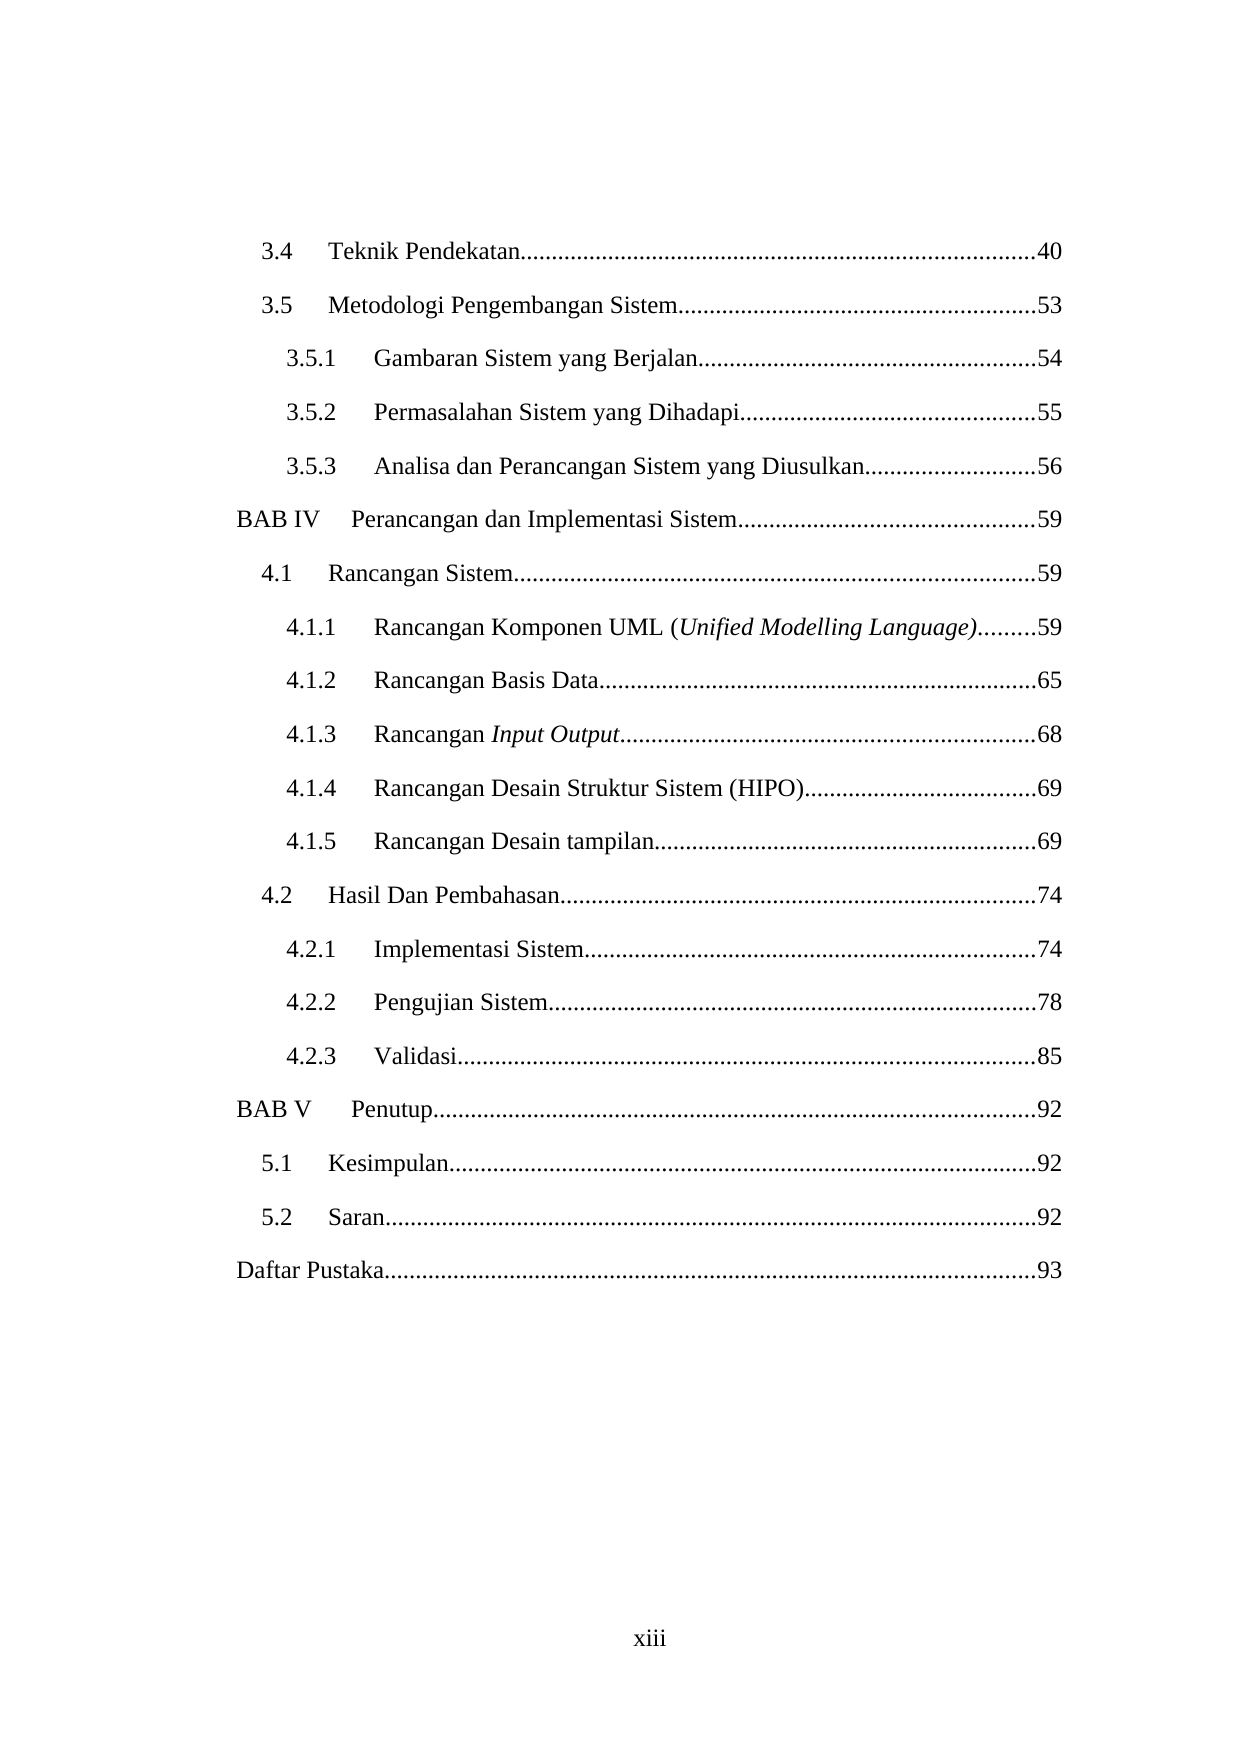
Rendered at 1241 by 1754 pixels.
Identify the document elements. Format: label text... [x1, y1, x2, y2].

text 3.4 Teknik Pendekatan 40 [261, 236, 1063, 265]
text 4.1 Rancangan Sistem 59 [261, 558, 1063, 587]
text 3.5.2 Permasalahan Sistem yang Dihadapi 55 [286, 397, 1063, 426]
text 4.1.3 Rancangan Input Output 68 [286, 719, 1063, 748]
text Daftar Pustaka 93 [236, 1256, 1063, 1284]
text 4.1.4 Rancangan Desain Struktur Sistem (HIPO) 69 [286, 773, 1063, 801]
text 4.1.2 Rancangan Basis Data 65 [286, 665, 1063, 694]
text 5.1 Kesimpulan 92 [261, 1148, 1063, 1177]
text 3.5 Metodologi Pengembangan Sistem 53 [261, 290, 1063, 319]
text 4.2.2 Pengujian Sistem 78 [286, 987, 1063, 1016]
text 4.1.5 Rancangan Desain tampilan 69 [286, 826, 1063, 855]
text BAB IV Perancangan dan Implementasi Sistem 59 [236, 504, 1063, 533]
text 3.5.1 Gambaran Sistem yang Berjalan 54 [286, 343, 1063, 372]
text 5.2 Saran 92 [261, 1202, 1063, 1231]
text 4.2.1 Implementasi Sistem 74 [286, 934, 1063, 962]
text BAB V Penutup 92 [236, 1094, 1063, 1123]
text 4.1.1 Rancangan Komponen UML (Unified Modelling Language) 59 [286, 612, 1063, 641]
text 4.2 Hasil Dan Pembahasan 74 [261, 880, 1063, 909]
text 3.5.3 Analisa dan Perancangan Sistem yang Diusulkan 56 [286, 451, 1063, 479]
text 4.2.3 Validasi 85 [286, 1041, 1063, 1070]
